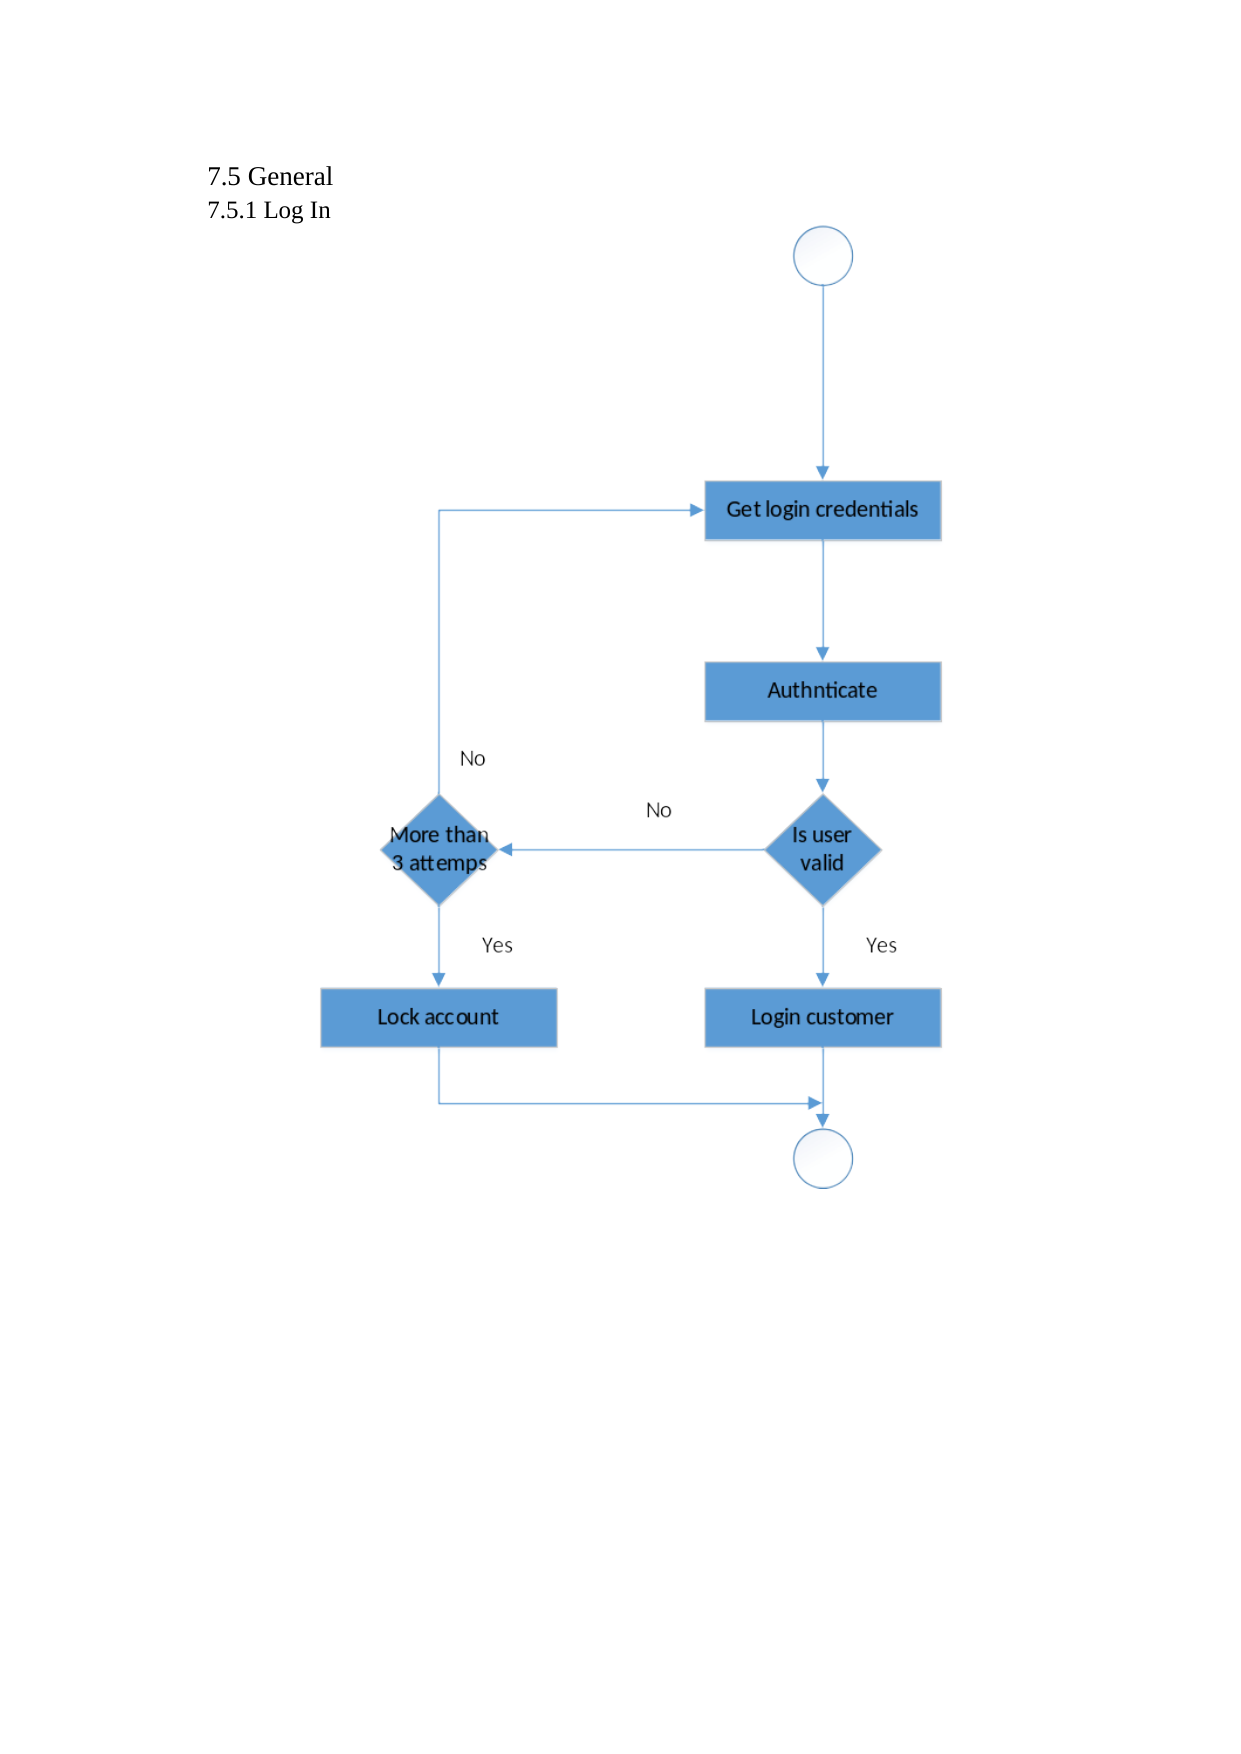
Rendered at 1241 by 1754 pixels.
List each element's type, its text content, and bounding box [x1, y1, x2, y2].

subtitle 7.5 General [207, 160, 1053, 191]
subtitle 7.5.1 Log In [207, 195, 1053, 224]
